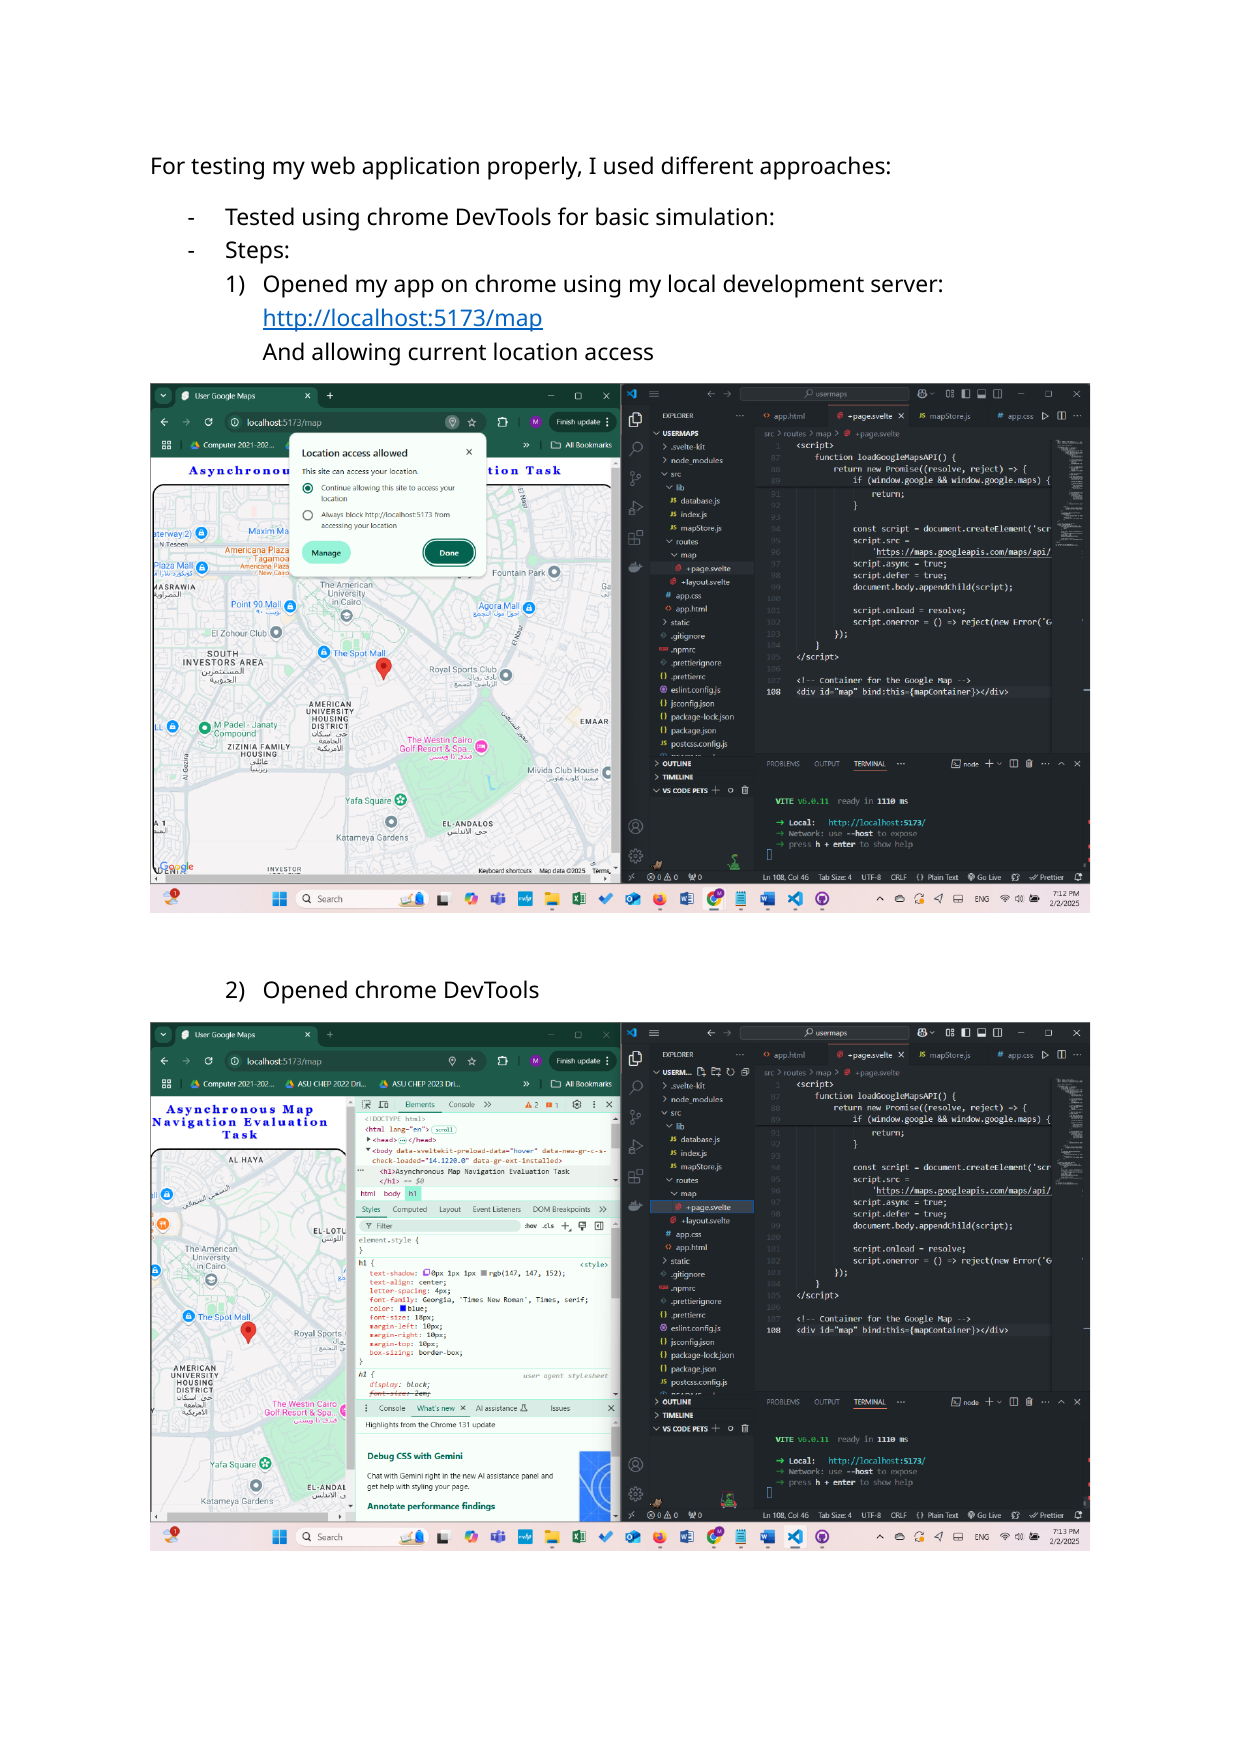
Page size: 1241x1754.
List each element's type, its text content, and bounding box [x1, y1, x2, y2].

list Opened chrome DevTools [225, 974, 1090, 1005]
list Steps: [187, 234, 1090, 265]
list Opened my app on chrome using my local development server: http://localhost:5173/map [225, 268, 1090, 333]
picture [150, 383, 1091, 913]
list And allowing current location access [262, 335, 1090, 367]
text For testing my web application properly, I used different approaches: [150, 150, 1090, 181]
picture [150, 1022, 1091, 1551]
list Tested using chrome DevTools for basic simulation: [187, 200, 1090, 232]
